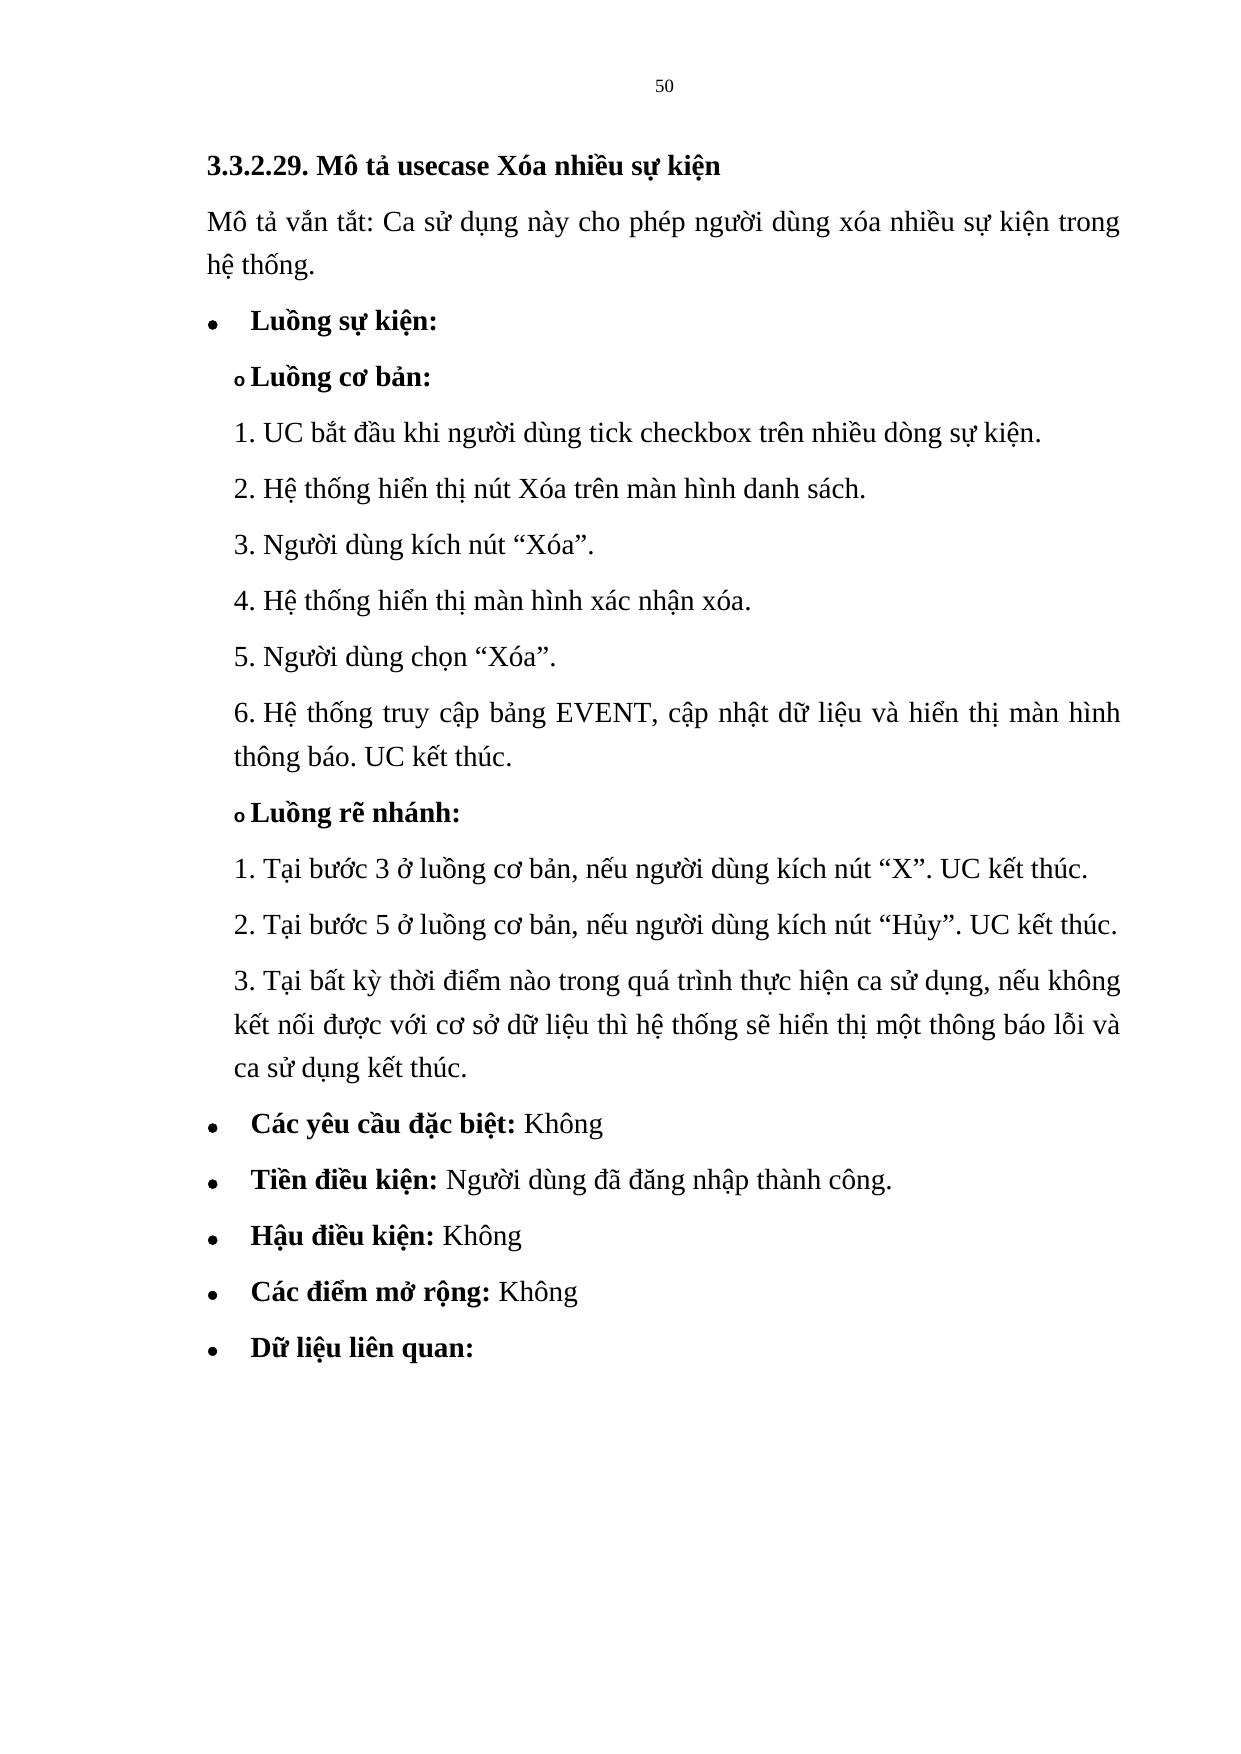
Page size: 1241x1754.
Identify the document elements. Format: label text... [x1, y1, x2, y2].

list Tại bất kỳ thời điểm nào trong quá trình thực hiện ca sử dụng, nếu không kết nối được với cơ sở dữ liệu thì hệ thống sẽ hiển thị một thông báo lỗi và ca sử dụng kết thúc. [234, 963, 1122, 1084]
list Luồng cơ bản: [234, 359, 1122, 393]
list Luồng rẽ nhánh: [234, 795, 1122, 829]
list Người dùng chọn “Xóa”. [234, 639, 1122, 673]
list Hệ thống hiển thị nút Xóa trên màn hình danh sách. [234, 471, 1122, 505]
list Tiền điều kiện: Người dùng đã đăng nhập thành công. [207, 1162, 1122, 1196]
list Luồng sự kiện: [207, 303, 1122, 337]
list Tại bước 3 ở luồng cơ bản, nếu người dùng kích nút “X”. UC kết thúc. [234, 851, 1122, 885]
list Các điểm mở rộng: Không [207, 1274, 1122, 1308]
list Hệ thống truy cập bảng EVENT, cập nhật dữ liệu và hiển thị màn hình thông báo. UC kết thúc. [234, 696, 1122, 773]
text Mô tả vắn tắt: Ca sử dụng này cho phép người dùng xóa nhiều sự kiện trong hệ thống. [207, 204, 1122, 281]
list Hậu điều kiện: Không [207, 1218, 1122, 1252]
list Hệ thống hiển thị màn hình xác nhận xóa. [234, 583, 1122, 617]
list Tại bước 5 ở luồng cơ bản, nếu người dùng kích nút “Hủy”. UC kết thúc. [234, 907, 1122, 941]
list Các yêu cầu đặc biệt: Không [207, 1106, 1122, 1140]
list Dữ liệu liên quan: [207, 1331, 1122, 1364]
list Người dùng kích nút “Xóa”. [234, 527, 1122, 561]
list UC bắt đầu khi người dùng tick checkbox trên nhiều dòng sự kiện. [234, 415, 1122, 449]
subtitle 3.3.2.29. Mô tả usecase Xóa nhiều sự kiện [207, 148, 1122, 181]
